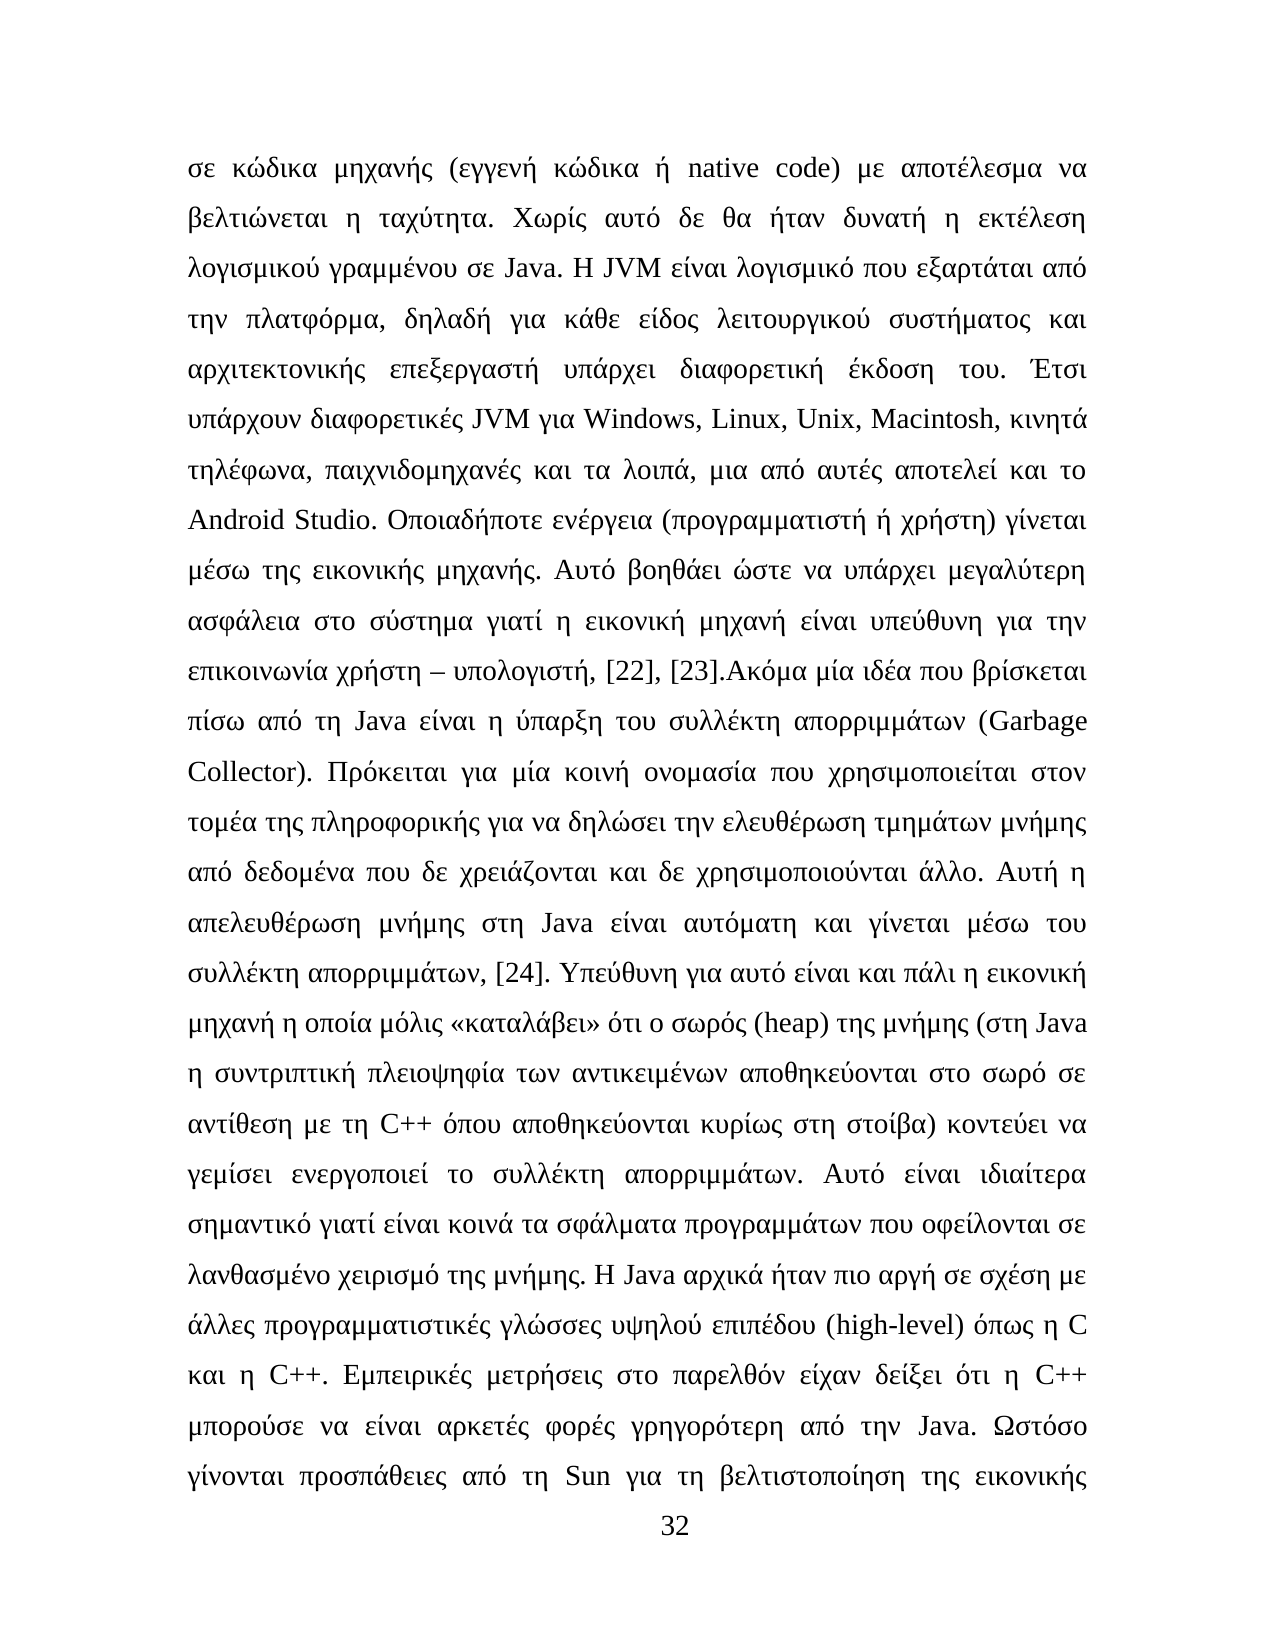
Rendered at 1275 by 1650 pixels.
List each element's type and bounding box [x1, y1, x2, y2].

text [187, 150, 1087, 1492]
